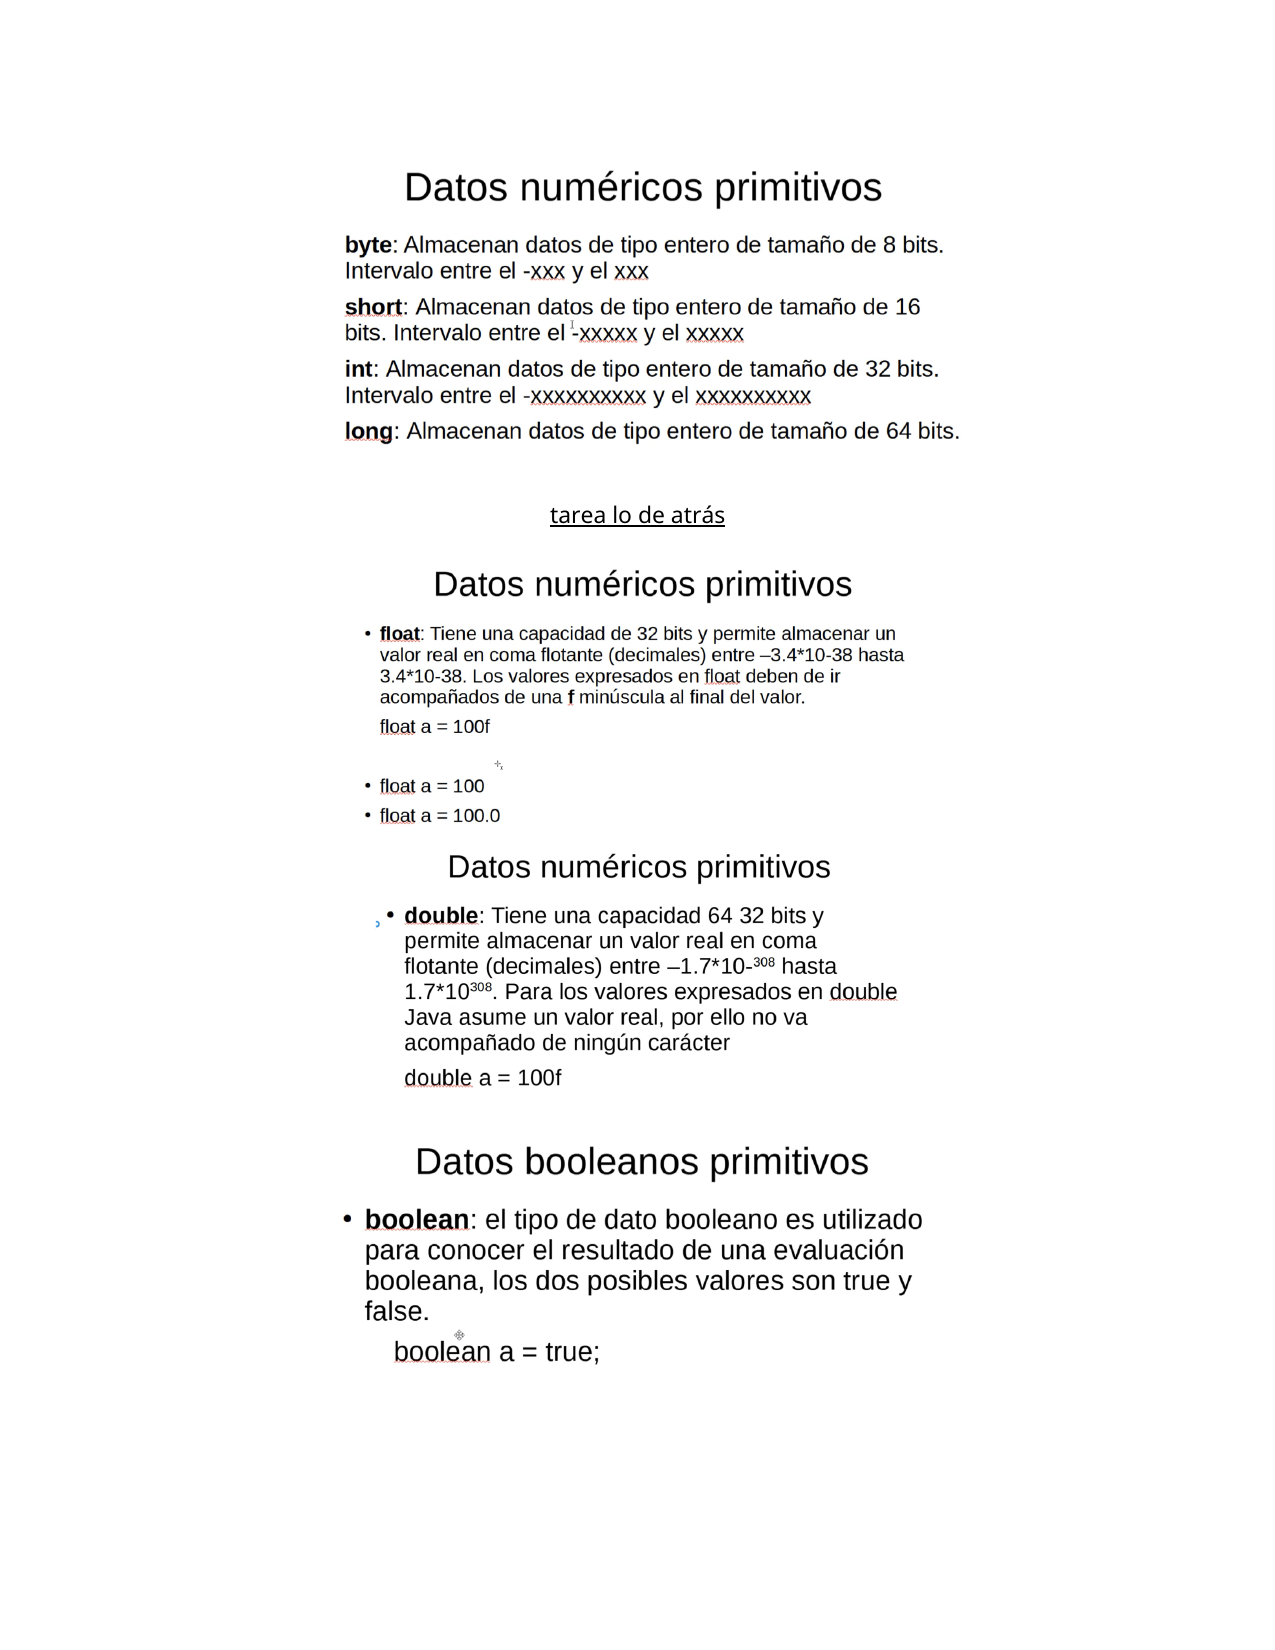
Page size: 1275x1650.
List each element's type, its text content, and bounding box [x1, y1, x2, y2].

picture [345, 549, 930, 827]
picture [375, 845, 900, 1100]
picture [304, 147, 971, 480]
text tarea lo de atrás [177, 499, 1098, 530]
picture [339, 1118, 936, 1374]
